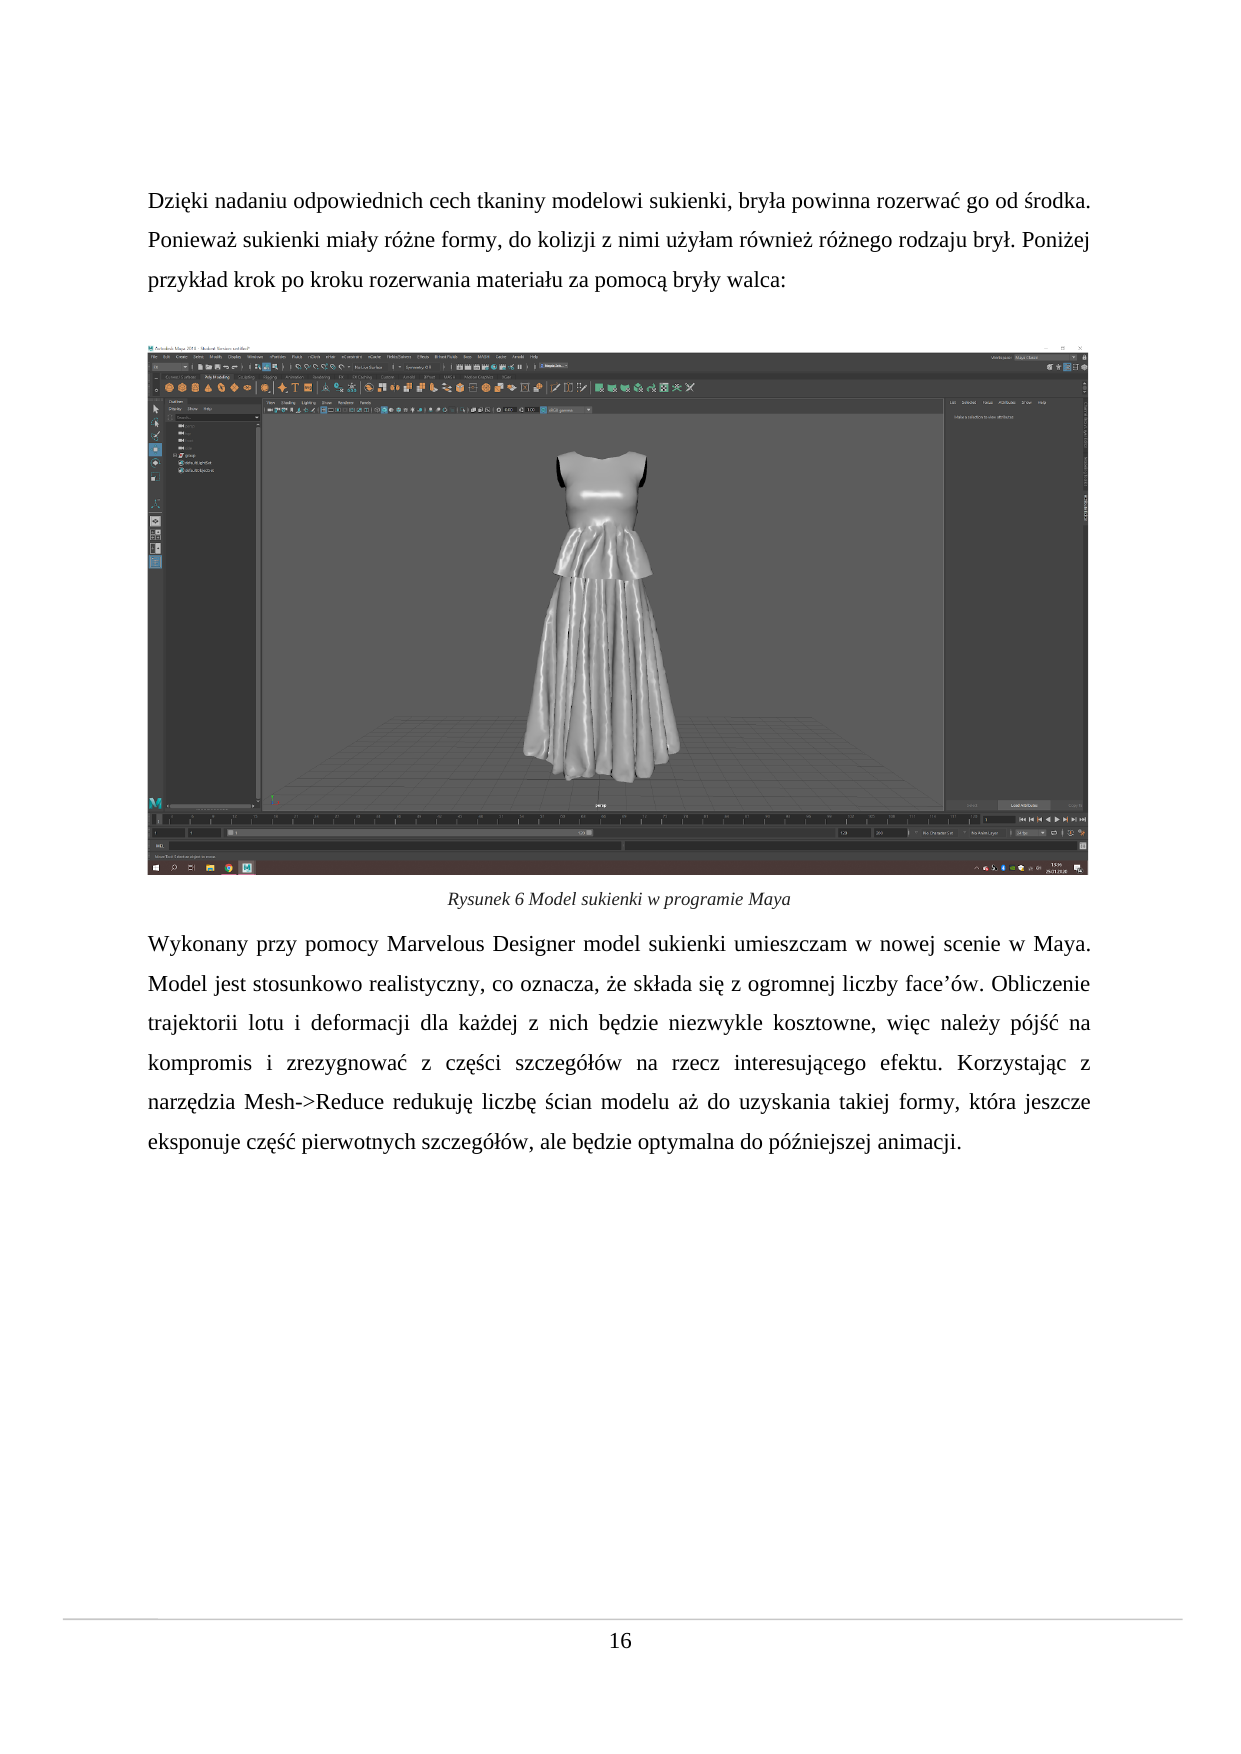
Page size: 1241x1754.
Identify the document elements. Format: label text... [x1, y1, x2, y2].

text Wykonany przy pomocy Marvelous Designer model sukienki umieszczam w nowej scenie w Maya. Model jest stosunkowo realistyczny, co oznacza, że składa się z ogromnej liczby face’ów. Obliczenie trajektorii lotu i deformacji dla każdej z nich będzie niezwykle kosztowne, więc należy pójść na kompromis i zrezygnować z części szczegółów na rzecz interesującego efektu. Korzystając z narzędzia Mesh->Reduce redukuję liczbę ścian modelu aż do uzyskania takiej formy, która jeszcze eksponuje część pierwotnych szczegółów, ale będzie optymalna do późniejszej animacji. [148, 930, 1093, 1154]
picture [147, 345, 1089, 875]
text Dzięki nadaniu odpowiednich cech tkaniny modelowi sukienki, bryła powinna rozerwać go od środka. Ponieważ sukienki miały różne formy, do kolizji z nimi użyłam również różnego rodzaju brył. Poniżej przykład krok po kroku rozerwania materiału za pomocą bryły walca: [148, 187, 1093, 292]
